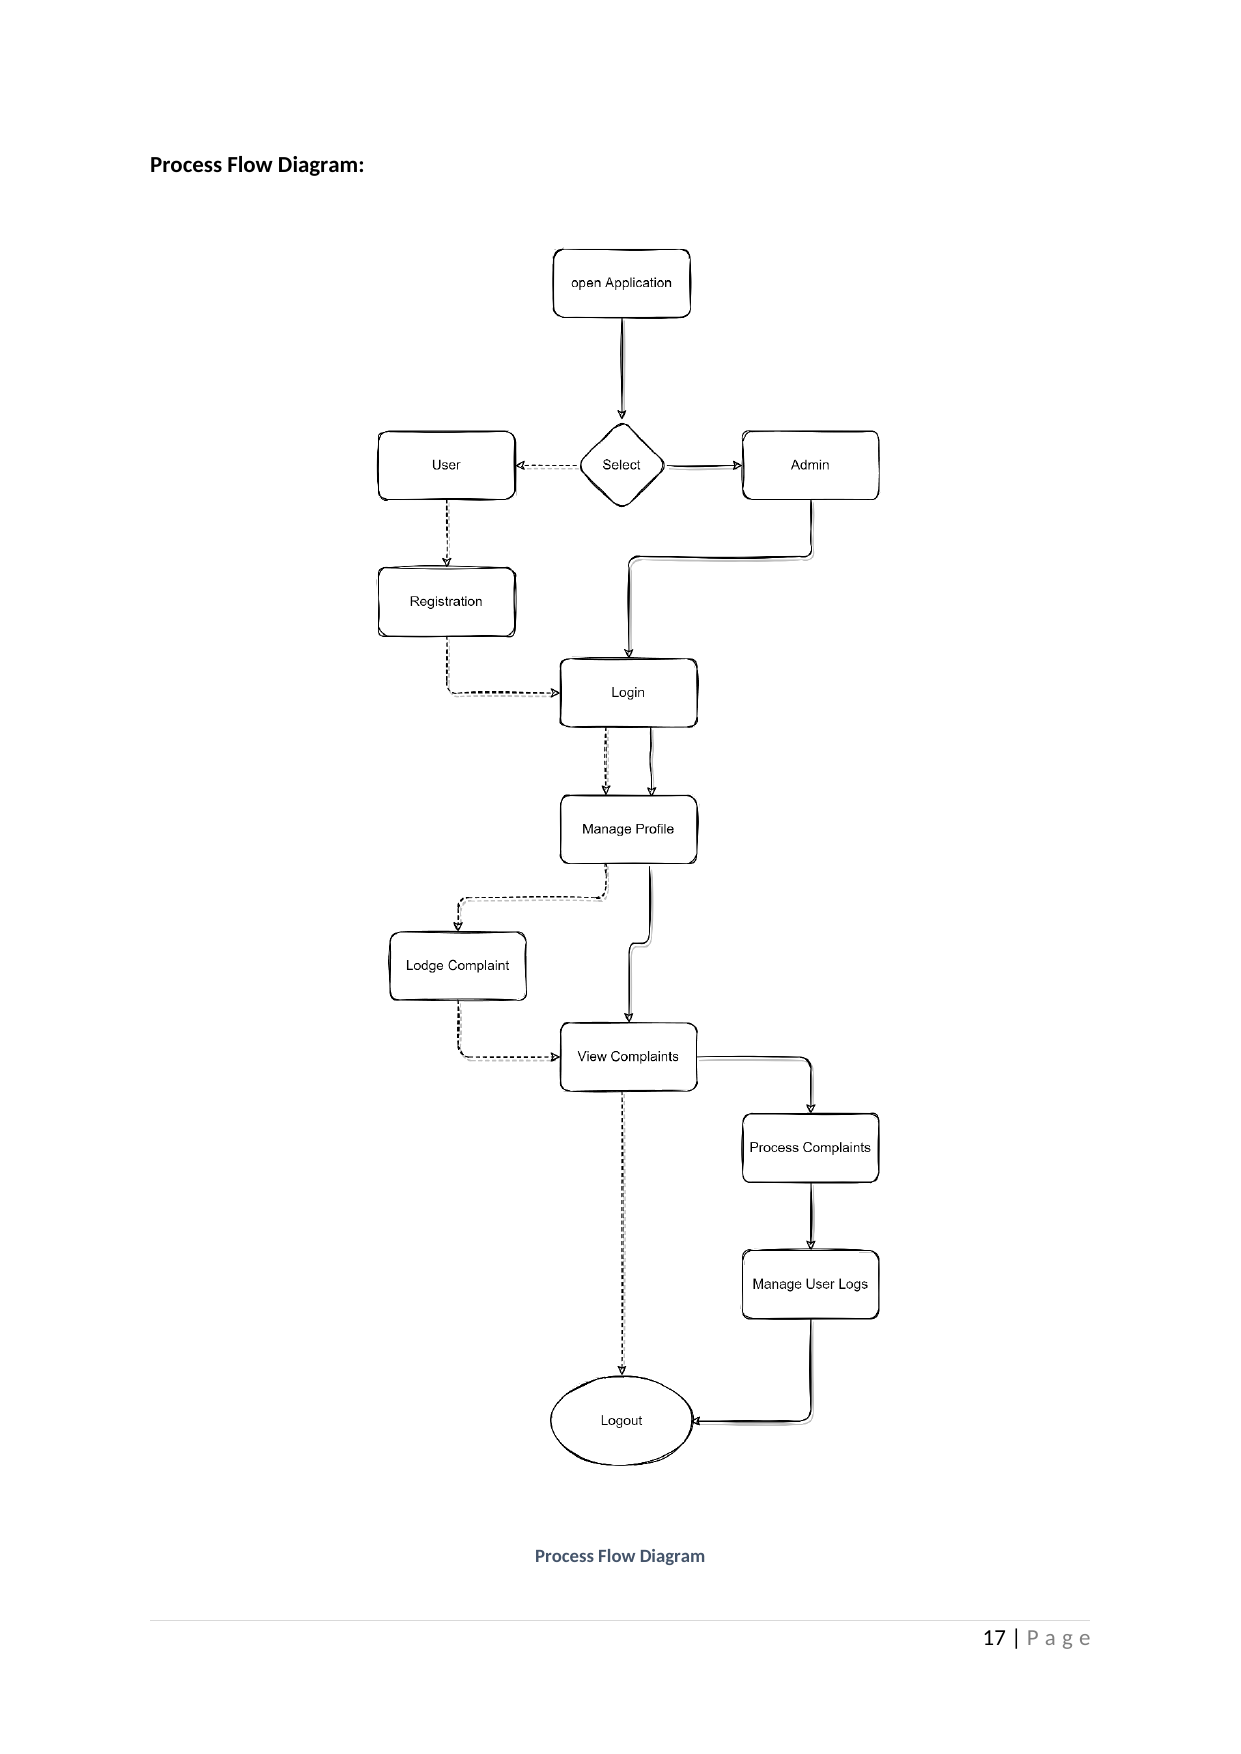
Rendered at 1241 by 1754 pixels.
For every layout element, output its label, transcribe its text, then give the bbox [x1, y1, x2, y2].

text Process Flow Diagram [150, 1544, 1090, 1567]
text Process Flow Diagram: [150, 150, 1090, 178]
picture [150, 196, 1091, 1526]
